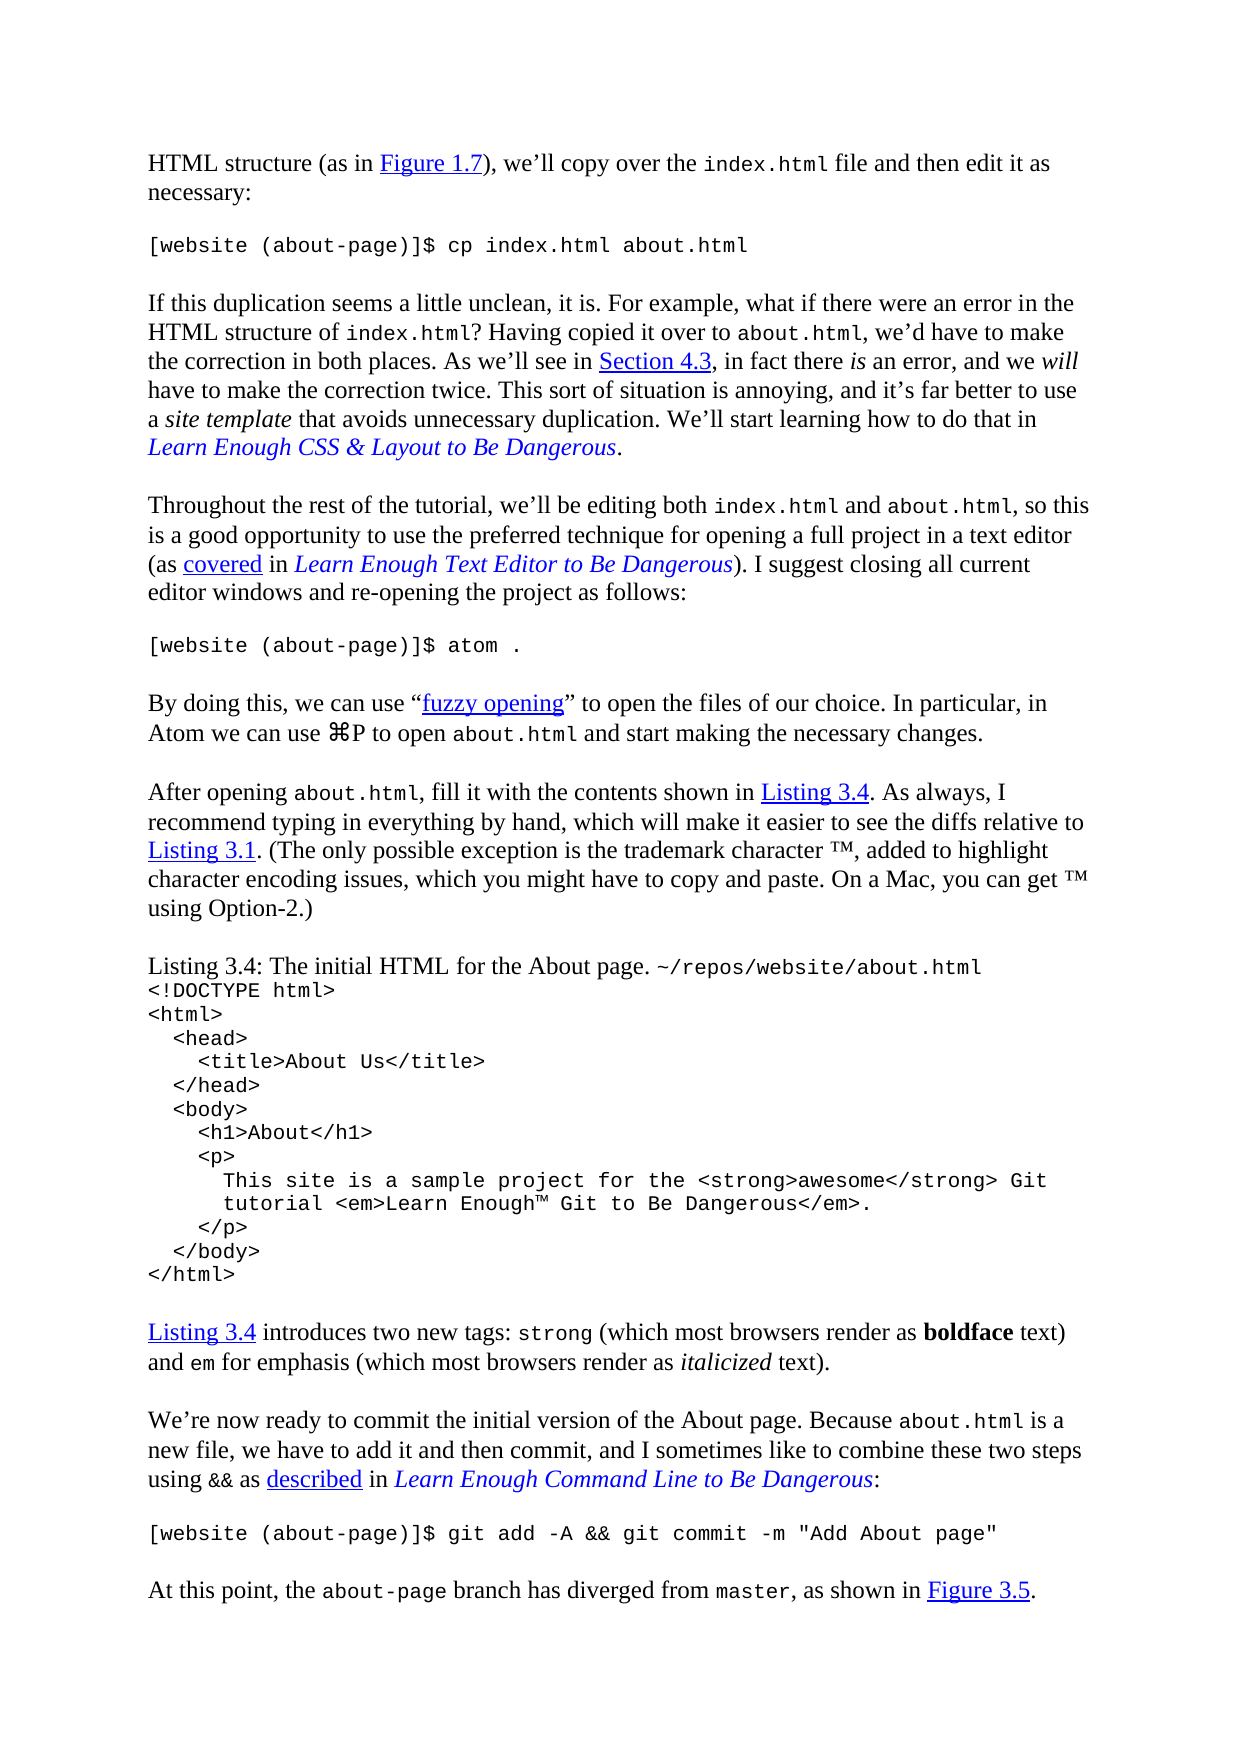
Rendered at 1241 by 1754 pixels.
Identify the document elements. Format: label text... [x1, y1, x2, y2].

text By doing this, we can use “fuzzy opening” to open the files of our choice. In particular, in Atom we can use ⌘P to open about.html and start making the necessary changes. [148, 688, 1093, 748]
text [website (about-page)]$ git add -A && git commit -m "Add About page" [148, 1522, 1093, 1546]
text [website (about-page)]$ cp index.html about.html [148, 235, 1093, 259]
text If this duplication seems a little unclean, it is. For example, what if there were an error in the HTML structure of index.html? Having copied it over to about.html, we’d have to make the correction in both places. As we’ll see in Section 4.3, in fact there is an error, and we will have to make the correction twice. This sort of situation is annoying, and it’s far better to use a site template that avoids unnecessary duplication. We’ll start learning how to do that in Learn Enough CSS & Layout to Be Dangerous. [148, 288, 1093, 461]
text Listing 3.4: The initial HTML for the About page. ~/repos/website/about.html [148, 951, 1093, 981]
text [website (about-page)]$ atom . [148, 635, 1093, 659]
text </p> [148, 1217, 1093, 1241]
text </html> [148, 1264, 1093, 1288]
text This site is a sample project for the <strong>awesome</strong> Git [148, 1170, 1093, 1193]
text </body> [148, 1241, 1093, 1264]
text </head> [148, 1075, 1093, 1099]
text <p> [148, 1146, 1093, 1170]
text <html> [148, 1004, 1093, 1028]
text tutorial <em>Learn Enough™ Git to Be Dangerous</em>. [148, 1193, 1093, 1217]
text After opening about.html, fill it with the contents shown in Listing 3.4. As always, I recommend typing in everything by hand, which will make it easier to see the diffs relative to Listing 3.1. (The only possible exception is the trademark character ™, added to highlight character encoding issues, which you might have to copy and paste. On a Mac, you can get ™ using Option-2.) [148, 777, 1093, 922]
text We’re now ready to commit the initial version of the About page. Because about.html is a new file, we have to add it and then commit, and I sometimes like to combine these two steps using && as described in Learn Enough Command Line to Be Dangerous: [148, 1405, 1093, 1493]
text At this point, the about-page branch has diverged from master, as shown in Figure 3.5. [148, 1575, 1093, 1605]
text <head> [148, 1028, 1093, 1051]
text <h1>About</h1> [148, 1122, 1093, 1146]
text Listing 3.4 introduces two new tags: strong (which most browsers render as boldface text) and em for emphasis (which most browsers render as italicized text). [148, 1317, 1093, 1376]
text <body> [148, 1099, 1093, 1122]
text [148, 148, 1093, 206]
text Throughout the rest of the tutorial, we’ll be editing both index.html and about.html, so this is a good opportunity to use the preferred technique for opening a full project in a text editor (as covered in Learn Enough Text Editor to Be Dangerous). I suggest closing all current editor windows and re-opening the project as follows: [148, 490, 1093, 606]
text <title>About Us</title> [148, 1051, 1093, 1075]
text <!DOCTYPE html> [148, 981, 1093, 1004]
